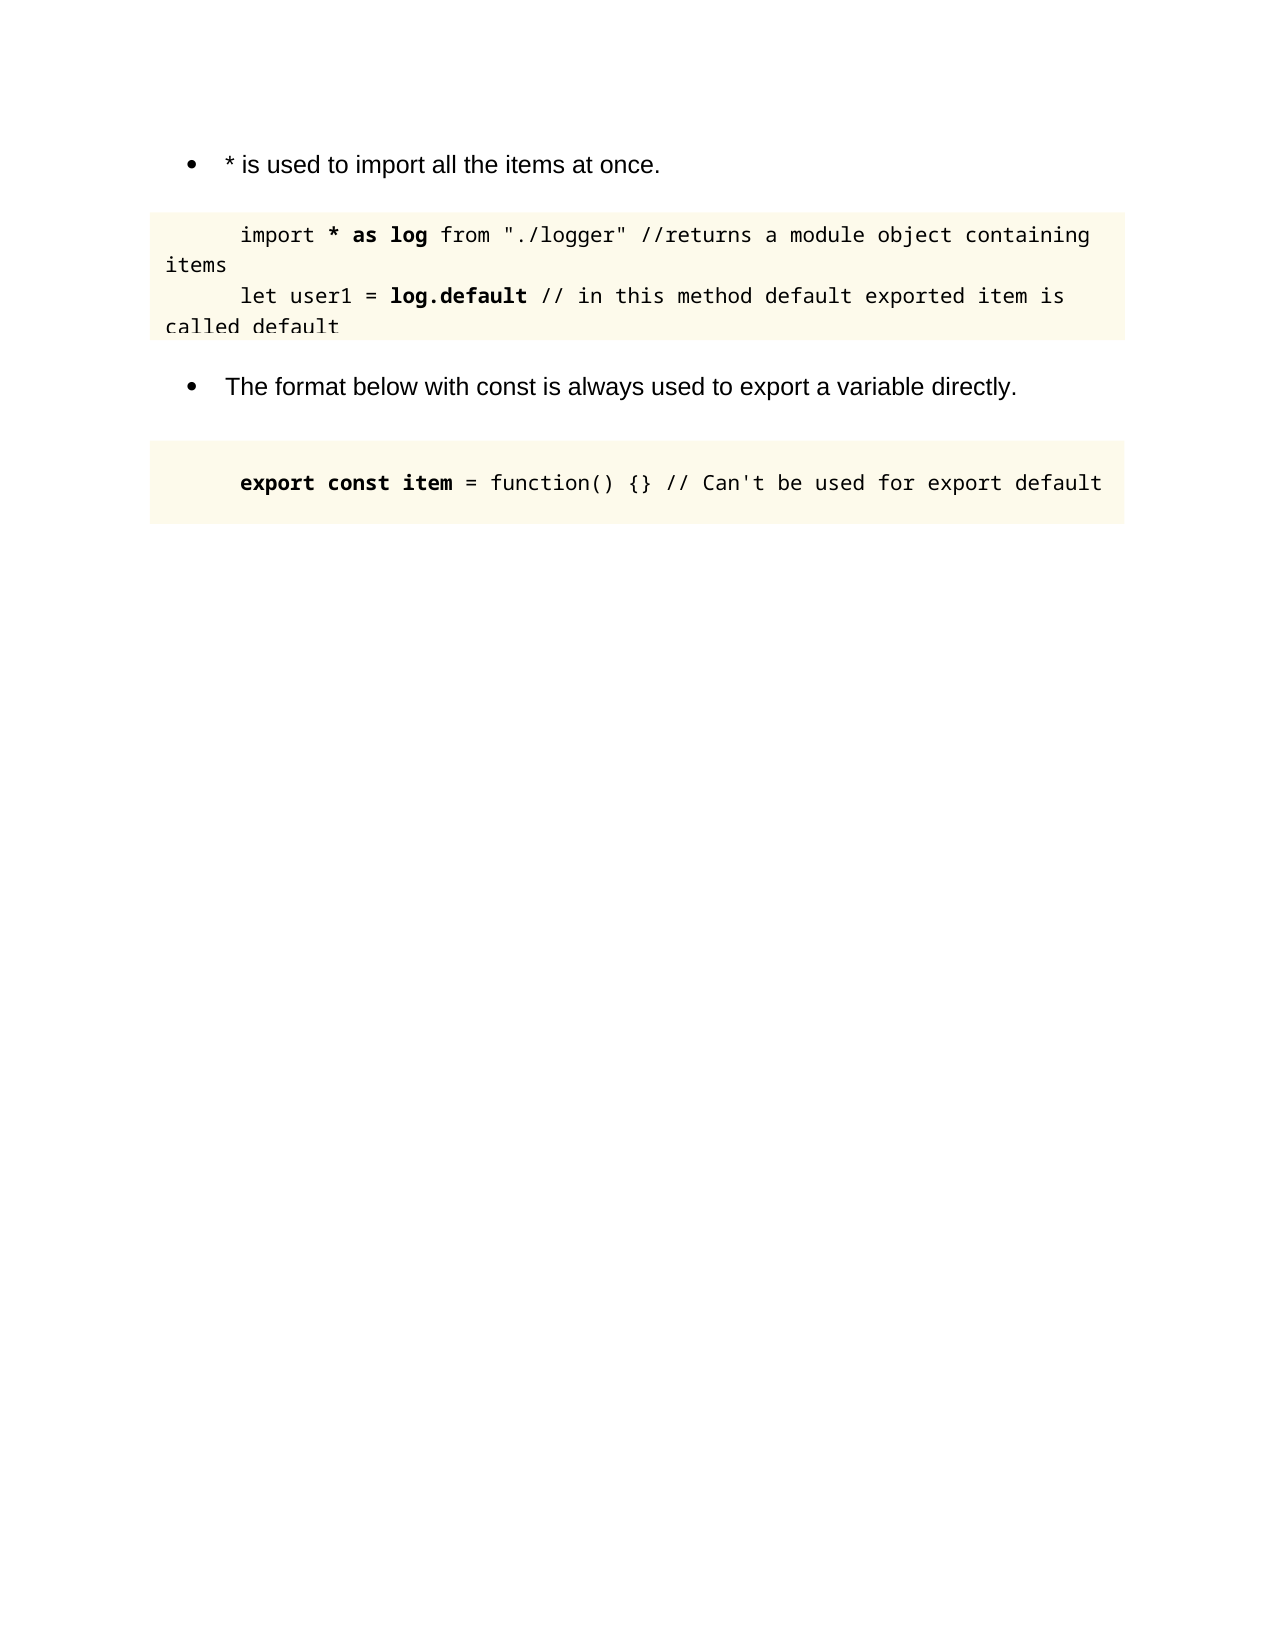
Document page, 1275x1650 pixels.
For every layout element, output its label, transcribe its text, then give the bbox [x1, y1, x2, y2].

list The format below with const is always used to export a variable directly. [187, 372, 1125, 401]
list * is used to import all the items at once. [187, 150, 1125, 179]
